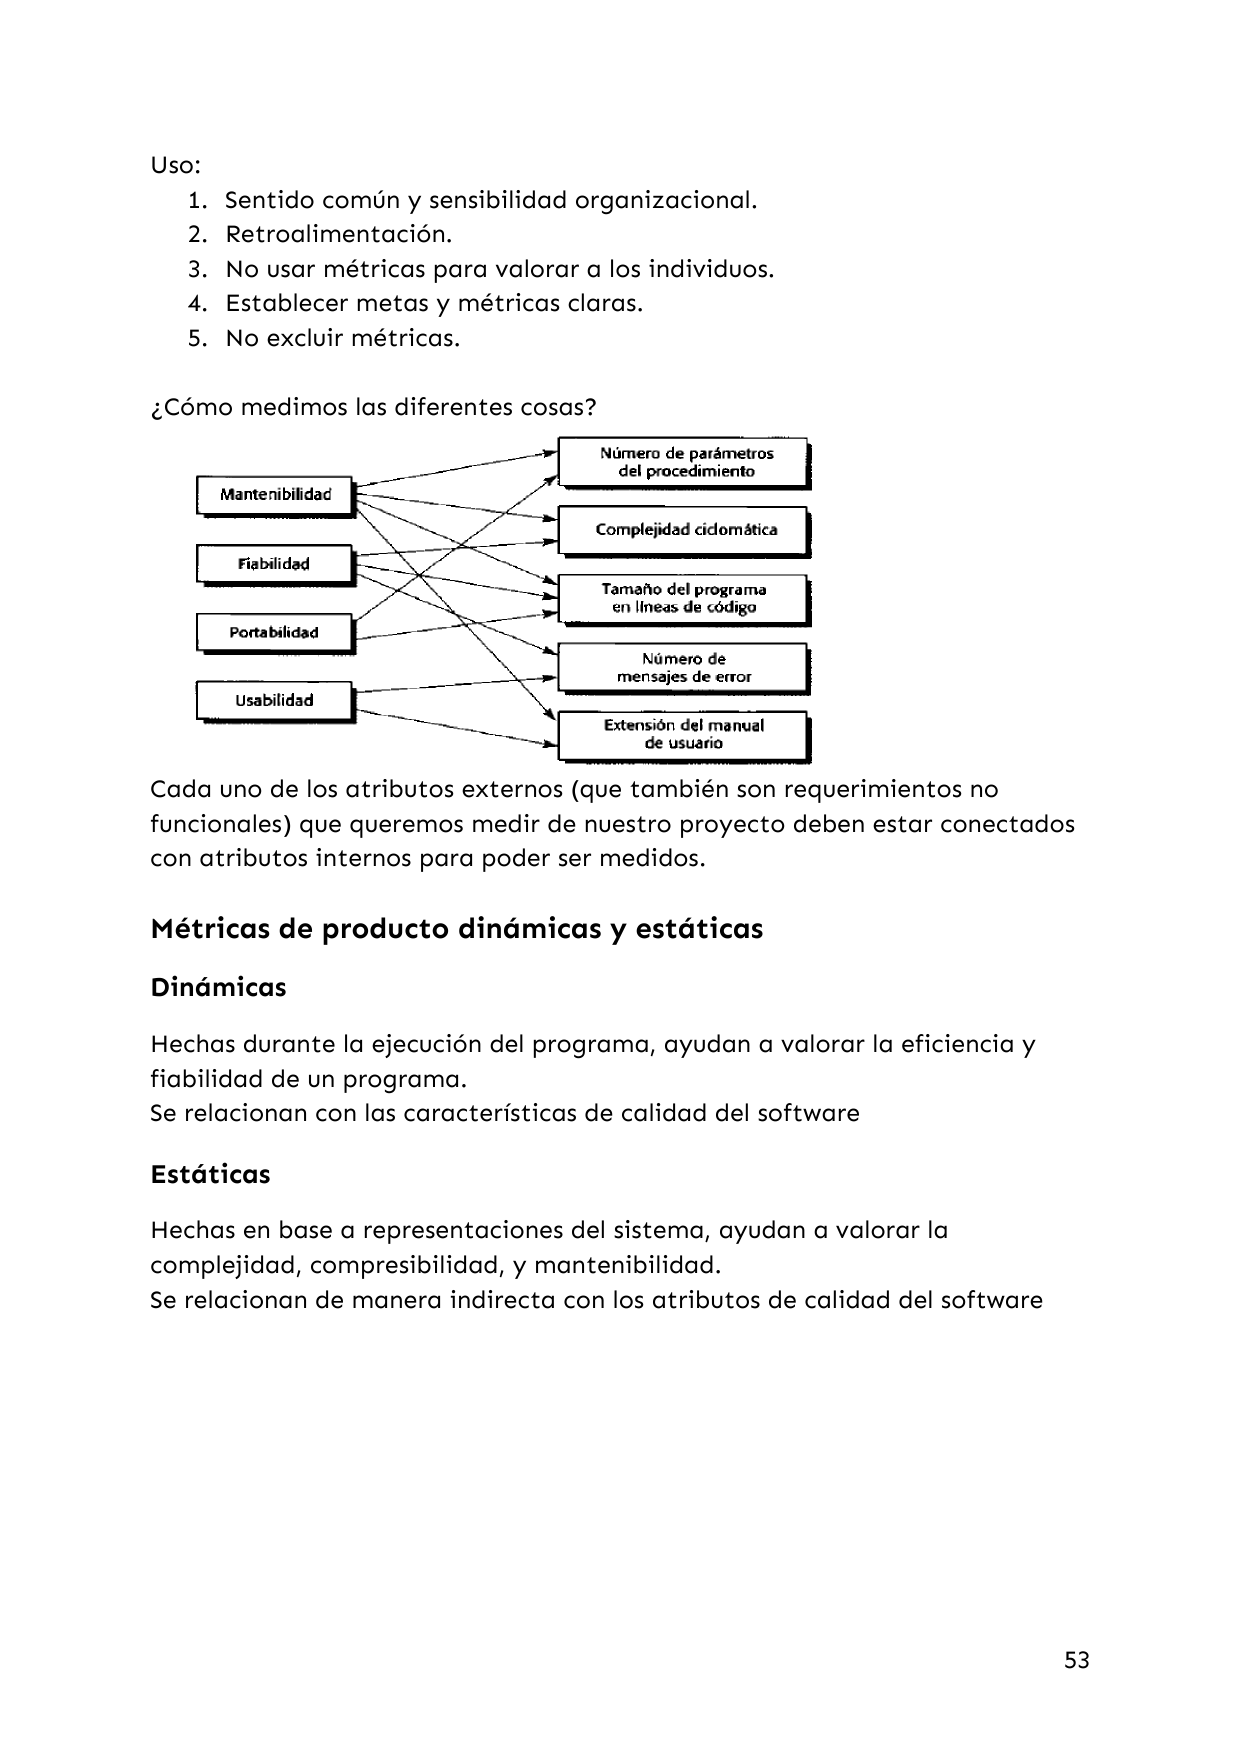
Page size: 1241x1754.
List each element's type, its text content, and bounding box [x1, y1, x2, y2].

list Sentido común y sensibilidad organizacional. [187, 184, 1090, 215]
list Retroalimentación. [187, 219, 1090, 249]
text Hechas en base a representaciones del sistema, ayudan a valorar la complejidad, compresibilidad, y mantenibilidad. [150, 1215, 1090, 1280]
subtitle Dinámicas [150, 971, 1090, 1004]
subtitle Estáticas [150, 1158, 1090, 1190]
text Cada uno de los atributos externos (que también son requerimientos no funcionales) que queremos medir de nuestro proyecto deben estar conectados con atributos internos para poder ser medidos. [150, 774, 1090, 873]
list No excluir métricas. [187, 323, 1090, 353]
text Se relacionan de manera indirecta con los atributos de calidad del software [150, 1284, 1090, 1314]
text ¿Cómo medimos las diferentes cosas? [150, 392, 1090, 422]
text Se relacionan con las características de calidad del software [150, 1098, 1090, 1128]
subtitle Métricas de producto dinámicas y estáticas [150, 911, 1090, 946]
text Hechas durante la ejecución del programa, ayudan a valorar la eficiencia y fiabilidad de un programa. [150, 1029, 1090, 1094]
list Establecer metas y métricas claras. [187, 288, 1090, 318]
picture [150, 426, 848, 770]
list No usar métricas para valorar a los individuos. [187, 254, 1090, 284]
text Uso: [150, 150, 1090, 180]
